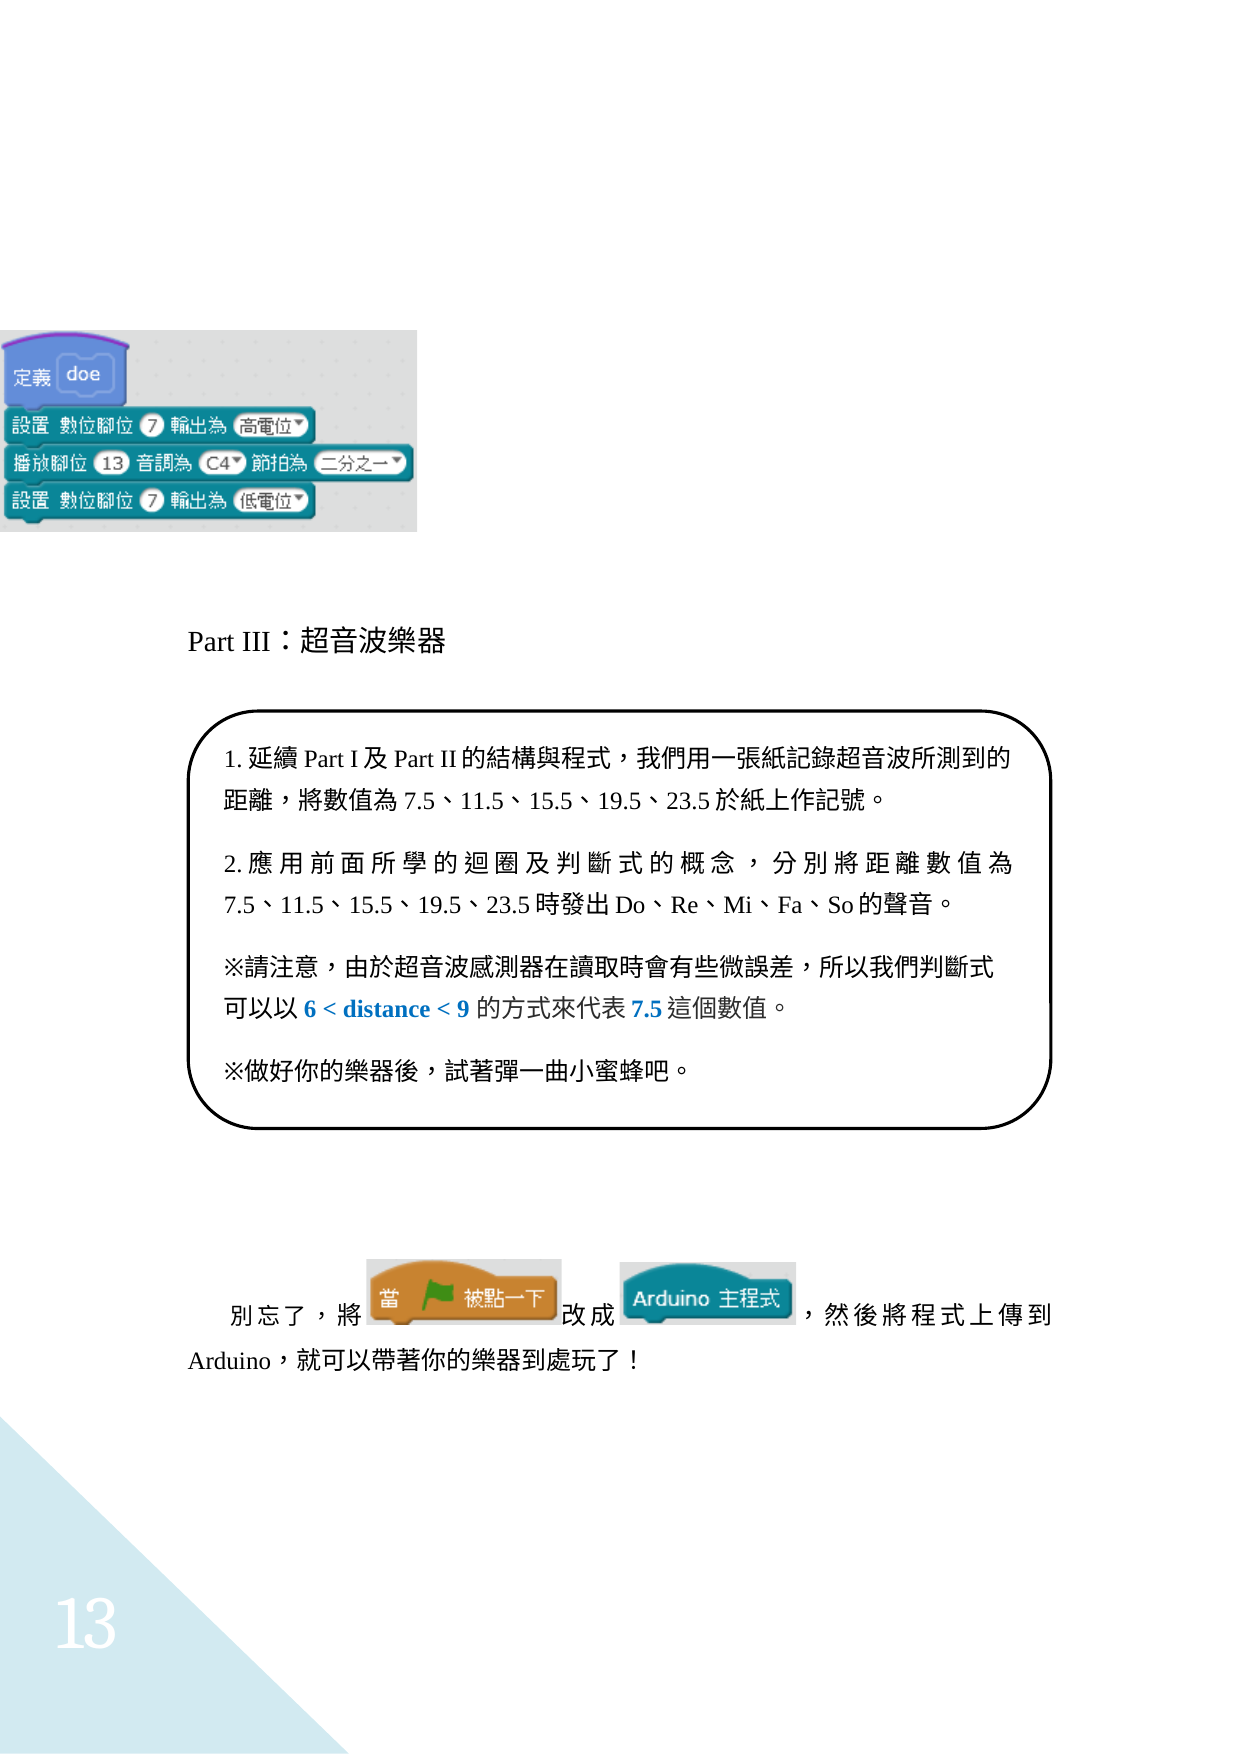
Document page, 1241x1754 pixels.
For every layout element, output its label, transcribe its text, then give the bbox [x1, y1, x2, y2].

text Part III：超音波樂器 [187, 601, 1053, 676]
picture [619, 1262, 797, 1325]
picture [0, 330, 418, 532]
text 別忘了，將改成，然後將程式上傳到Arduino，就可以帶著你的樂器到處玩了！ [187, 1259, 1053, 1377]
picture [366, 1259, 562, 1325]
